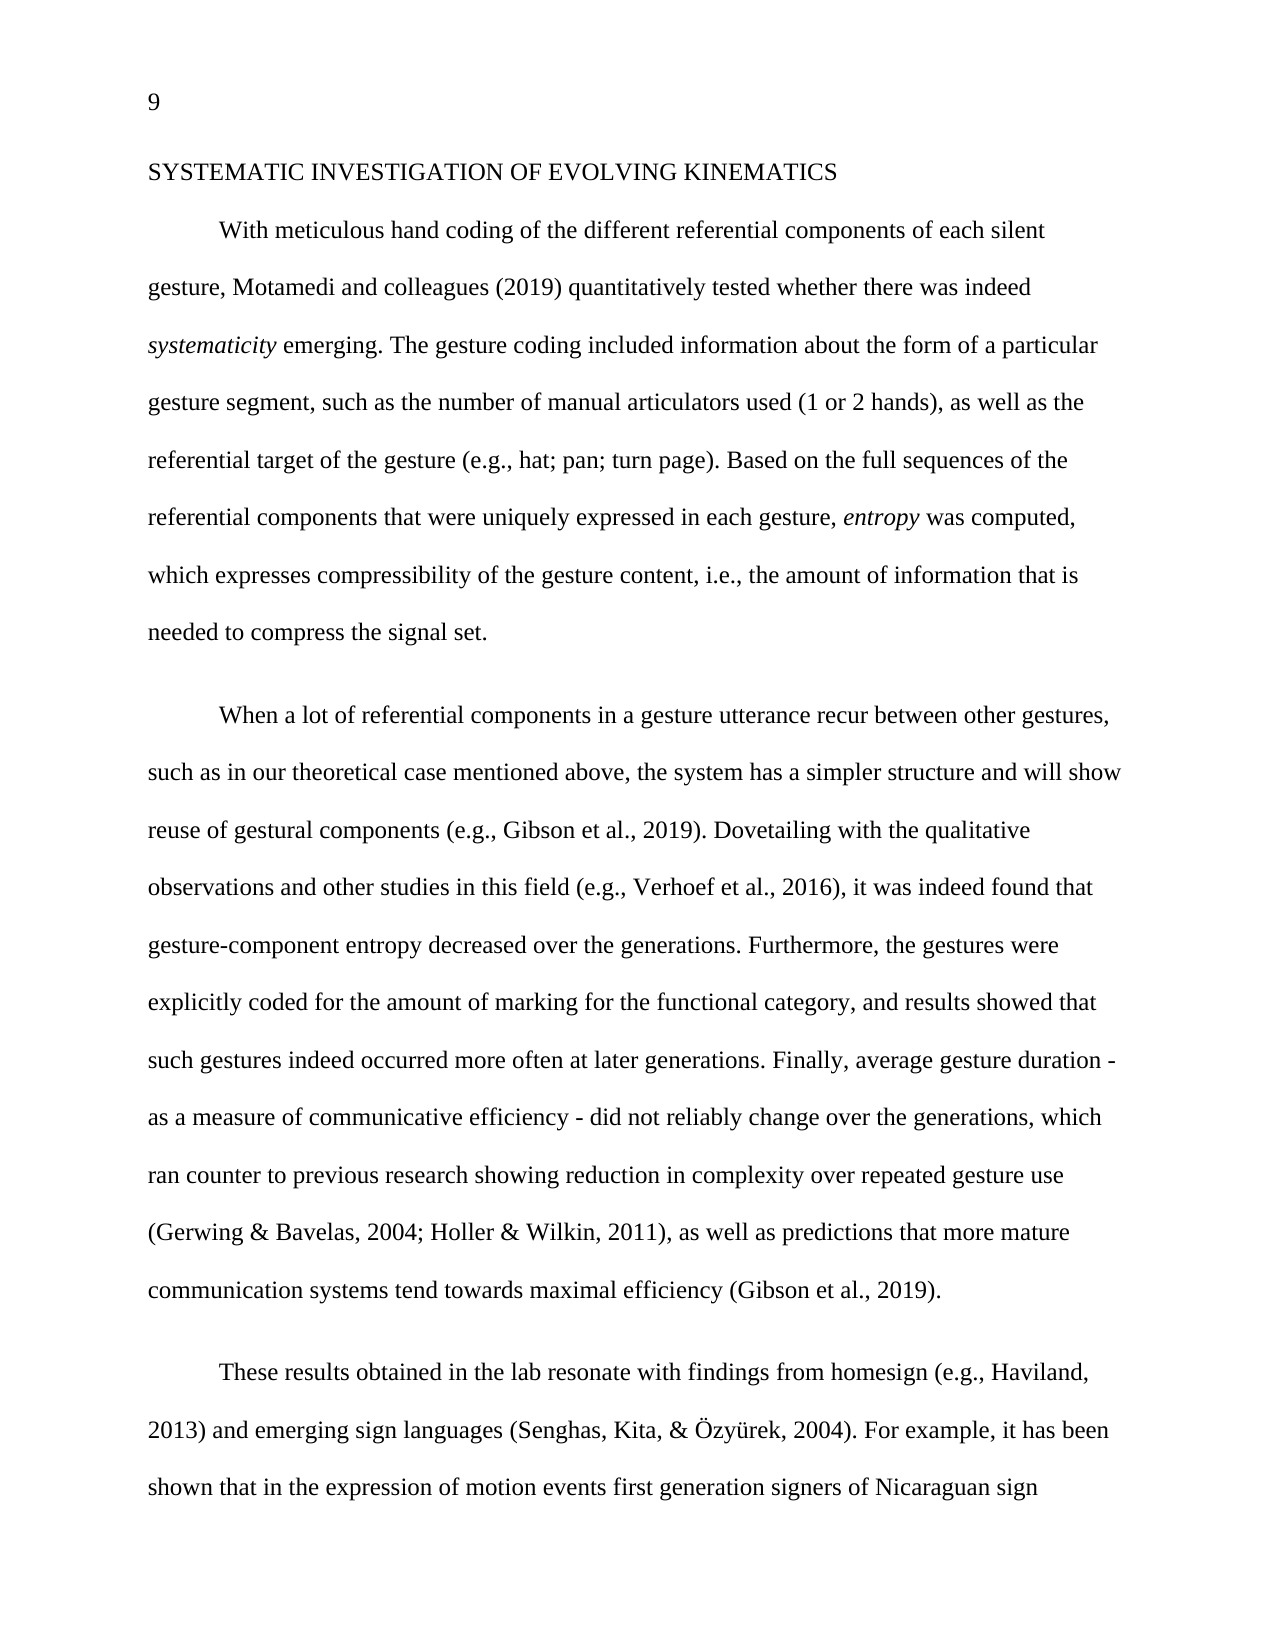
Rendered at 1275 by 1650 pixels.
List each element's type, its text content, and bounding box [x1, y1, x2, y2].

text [148, 1357, 1127, 1501]
text When a lot of referential components in a gesture utterance recur between other gestures, such as in our theoretical case mentioned above, the system has a simpler structure and will show reuse of gestural components (e.g., Gibson et al., 2019). Dovetailing with the qualitative observations and other studies in this field (e.g., Verhoef et al., 2016), it was indeed found that gesture-component entropy decreased over the generations. Furthermore, the gestures were explicitly coded for the amount of marking for the functional category, and results showed that such gestures indeed occurred more often at later generations. Finally, average gesture duration - as a measure of communicative efficiency - did not reliably change over the generations, which ran counter to previous research showing reduction in complexity over repeated gesture use (Gerwing & Bavelas, 2004; Holler & Wilkin, 2011), as well as predictions that more mature communication systems tend towards maximal efficiency (Gibson et al., 2019). [148, 700, 1127, 1304]
text With meticulous hand coding of the different referential components of each silent gesture, Motamedi and colleagues (2019) quantitatively tested whether there was indeed systematicity emerging. The gesture coding included information about the form of a particular gesture segment, such as the number of manual articulators used (1 or 2 hands), as well as the referential target of the gesture (e.g., hat; pan; turn page). Based on the full sequences of the referential components that were uniquely expressed in each gesture, entropy was computed, which expresses compressibility of the gesture content, i.e., the amount of information that is needed to compress the signal set. [148, 215, 1127, 646]
